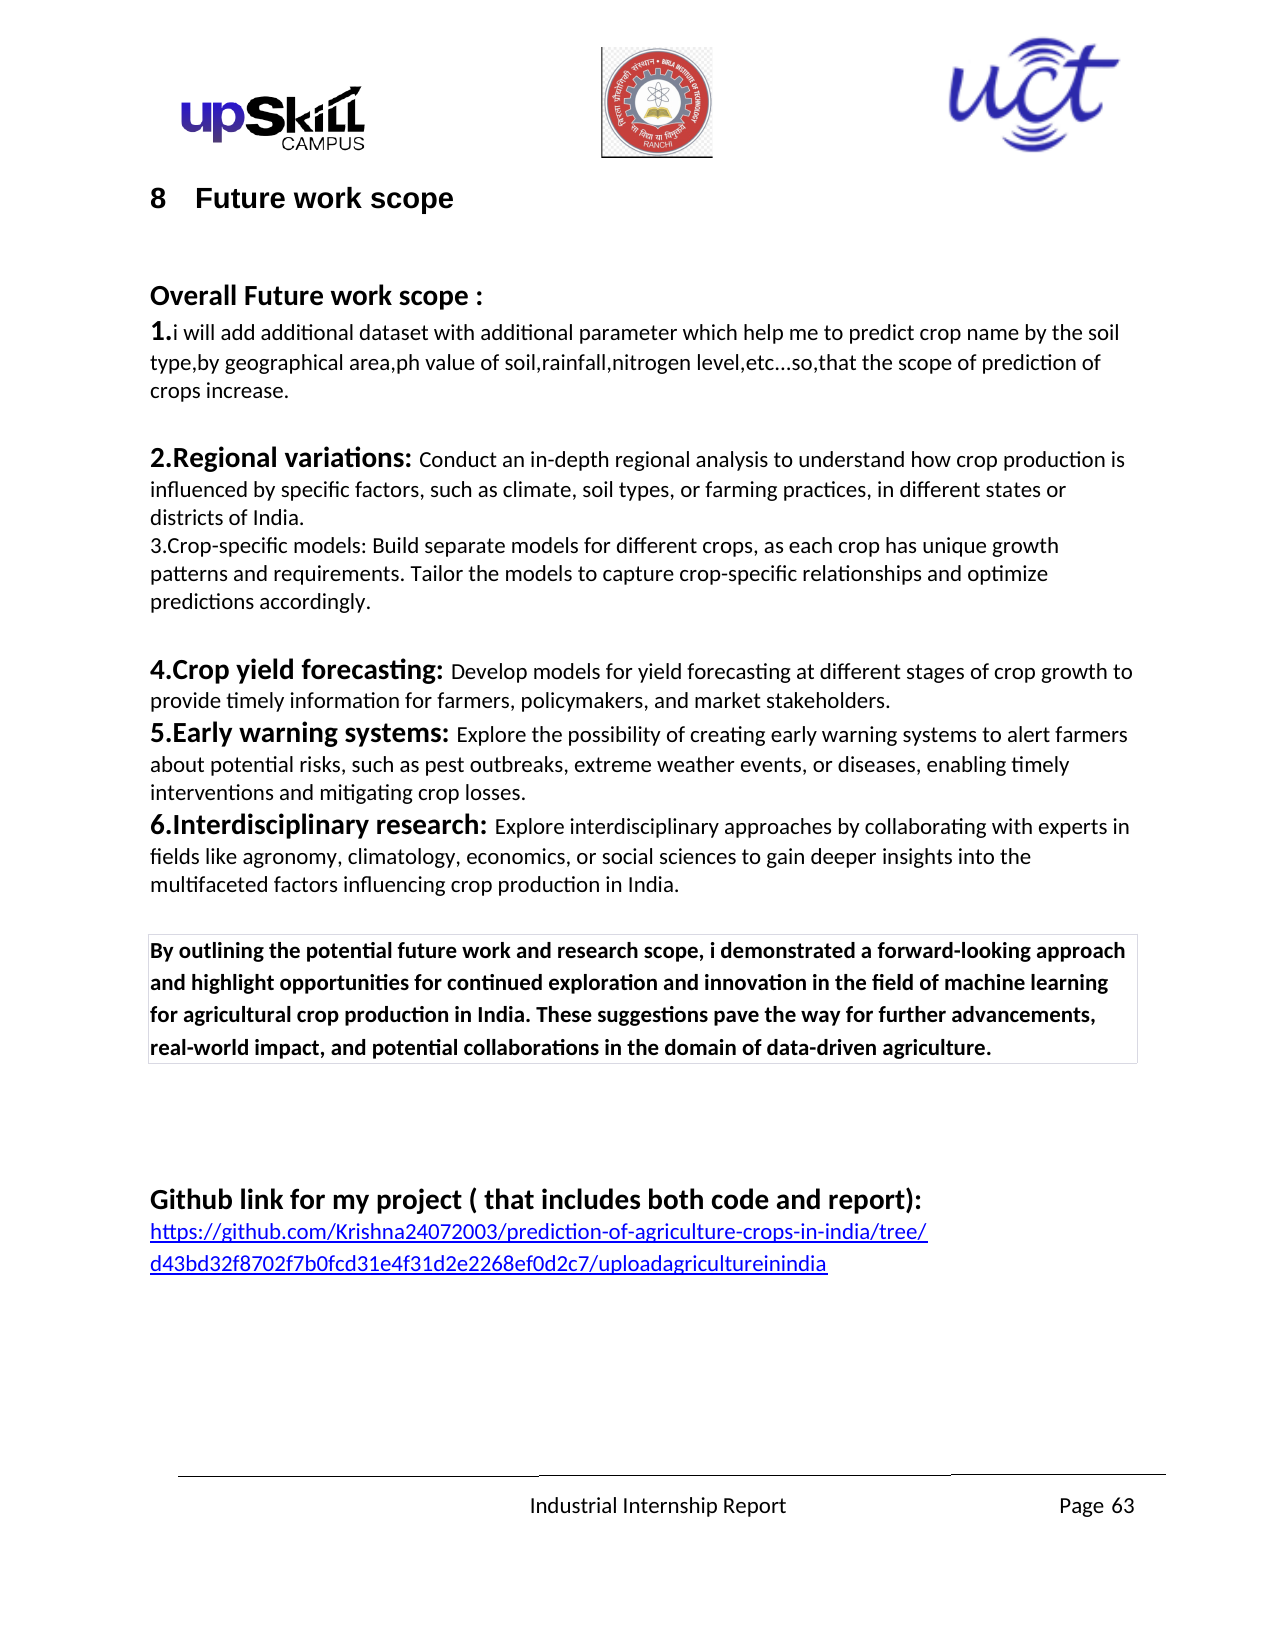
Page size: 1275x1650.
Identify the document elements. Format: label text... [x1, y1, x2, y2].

text 1.i will add additional dataset with additional parameter which help me to predict crop name by the soil type,by geographical area,ph value of soil,rainfall,nitrogen level,etc...so,that the scope of prediction of crops increase. [150, 312, 1134, 404]
text 2.Regional variations: Conduct an in-depth regional analysis to understand how crop production is influenced by specific factors, such as climate, soil types, or farming practices, in different states or districts of India. [150, 439, 1134, 531]
text 5.Early warning systems: Explore the possibility of creating early warning systems to alert farmers about potential risks, such as pest outbreaks, extreme weather events, or diseases, enabling timely interventions and mitigating crop losses. [150, 714, 1134, 806]
picture [150, 73, 396, 154]
picture [601, 47, 713, 158]
text By outlining the potential future work and research scope, i demonstrated a forward-looking approach and highlight opportunities for continued exploration and innovation in the field of machine learning for agricultural crop production in India. These suggestions pave the way for further advancements, real-world impact, and potential collaborations in the domain of data-driven agriculture. [149, 935, 1137, 1063]
text 6.Interdisciplinary research: Explore interdisciplinary approaches by collaborating with experts in fields like agronomy, climatology, economics, or social sciences to gain deeper insights into the multifaceted factors influencing crop production in India. [150, 806, 1134, 898]
text Github link for my project ( that includes both code and report): [150, 1181, 1134, 1217]
text 3.Crop-specific models: Build separate models for different crops, as each crop has unique growth patterns and requirements. Tailor the models to capture crop-specific relationships and optimize predictions accordingly. [150, 531, 1134, 615]
picture [946, 28, 1125, 154]
subtitle Future work scope [150, 181, 1134, 215]
text https://github.com/Krishna24072003/prediction-of-agriculture-crops-in-india/tree/d43bd32f8702f7b0fcd31e4f31d2e2268ef0d2c7/uploadagricultureinindia [150, 1217, 1134, 1277]
text Overall Future work scope : [150, 277, 1134, 312]
text 4.Crop yield forecasting: Develop models for yield forecasting at different stages of crop growth to provide timely information for farmers, policymakers, and market stakeholders. [150, 651, 1134, 714]
